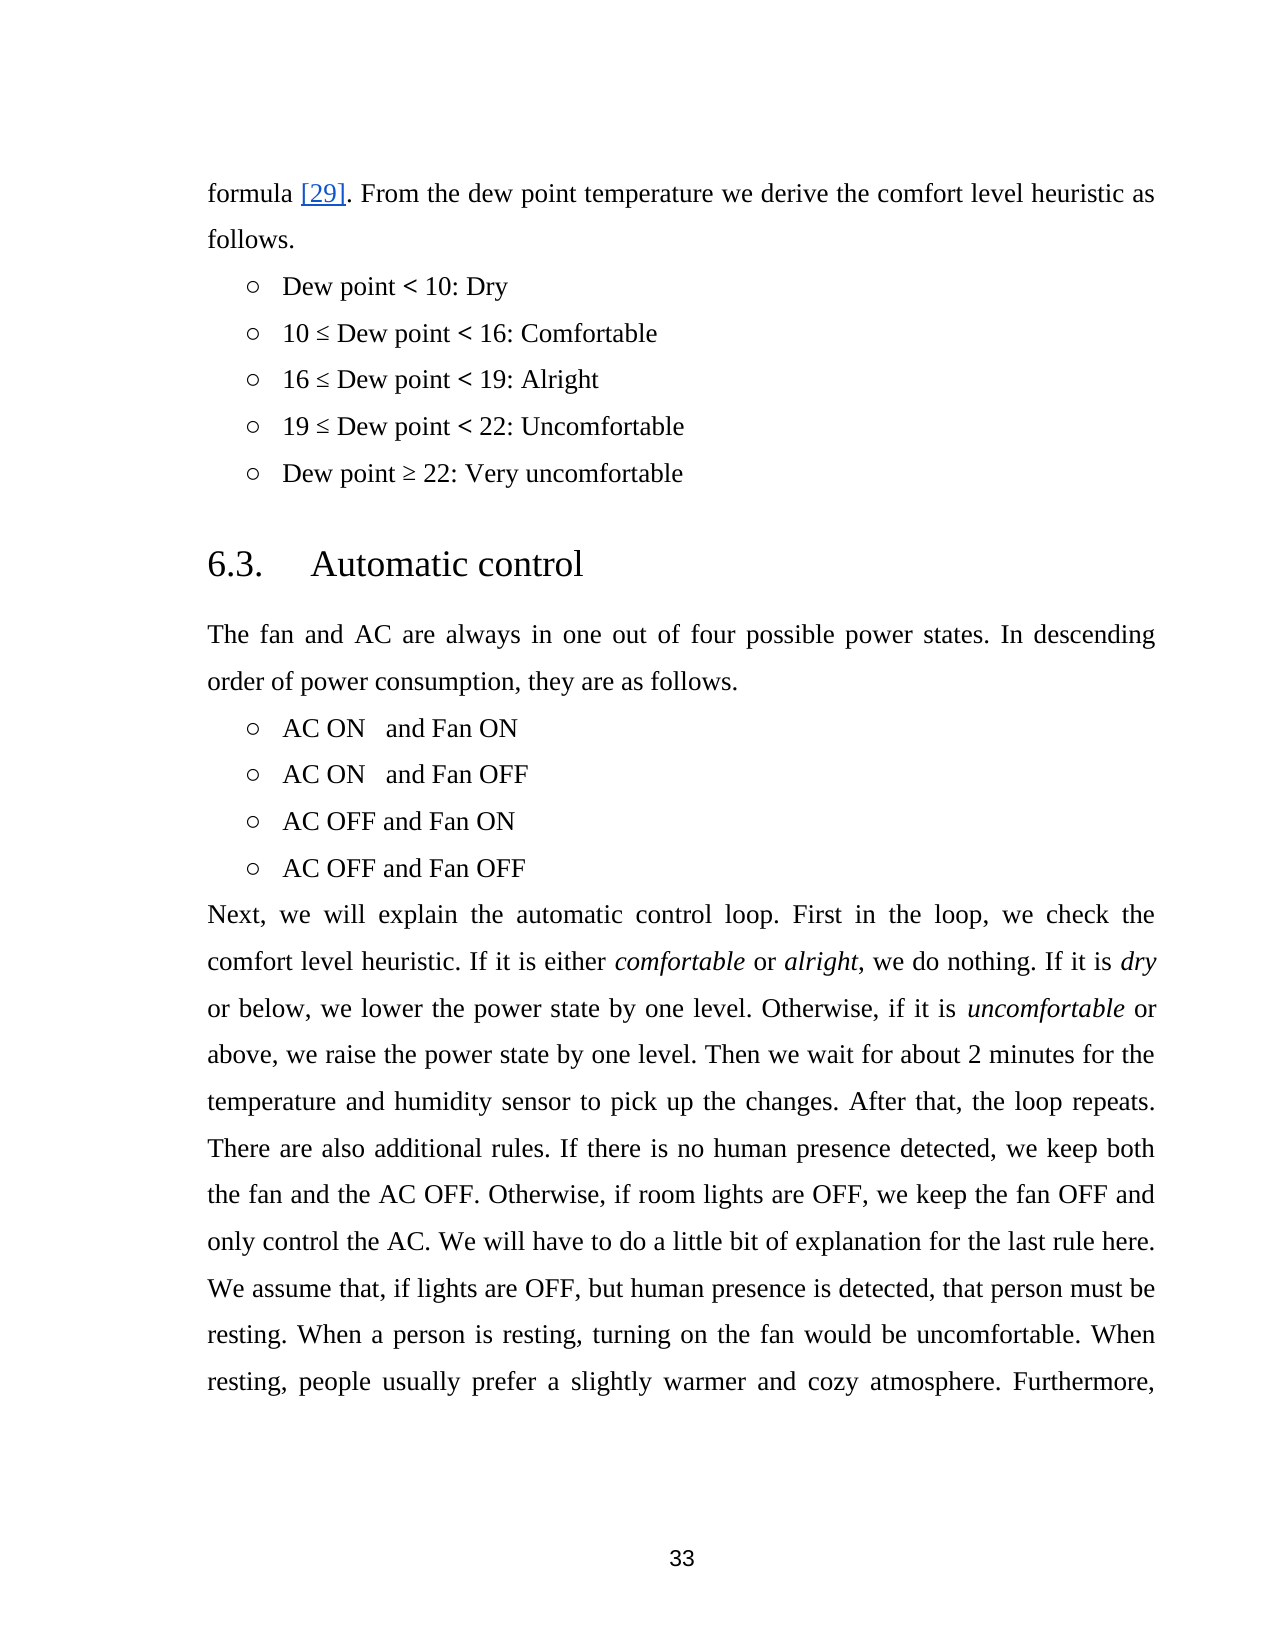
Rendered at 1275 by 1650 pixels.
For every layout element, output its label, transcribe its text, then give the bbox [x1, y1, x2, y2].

list 10 Dew point < 16: Comfortable [244, 317, 1157, 348]
list AC ON and Fan ON [244, 712, 1157, 743]
list AC ON and Fan OFF [244, 758, 1157, 789]
subtitle 6.3. Automatic control [207, 541, 1157, 584]
list AC OFF and Fan ON [244, 805, 1157, 836]
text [207, 177, 1157, 255]
text The fan and AC are always in one out of four possible power states. In descending order of power consumption, they are as follows. [207, 618, 1157, 696]
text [207, 898, 1157, 1396]
list 19 Dew point < 22: Uncomfortable [244, 410, 1157, 441]
list Dew point 22: Very uncomfortable [244, 457, 1157, 488]
list AC OFF and Fan OFF [244, 852, 1157, 883]
list 16 Dew point < 19: Alright [244, 364, 1157, 395]
list Dew point < 10: Dry [244, 270, 1157, 301]
